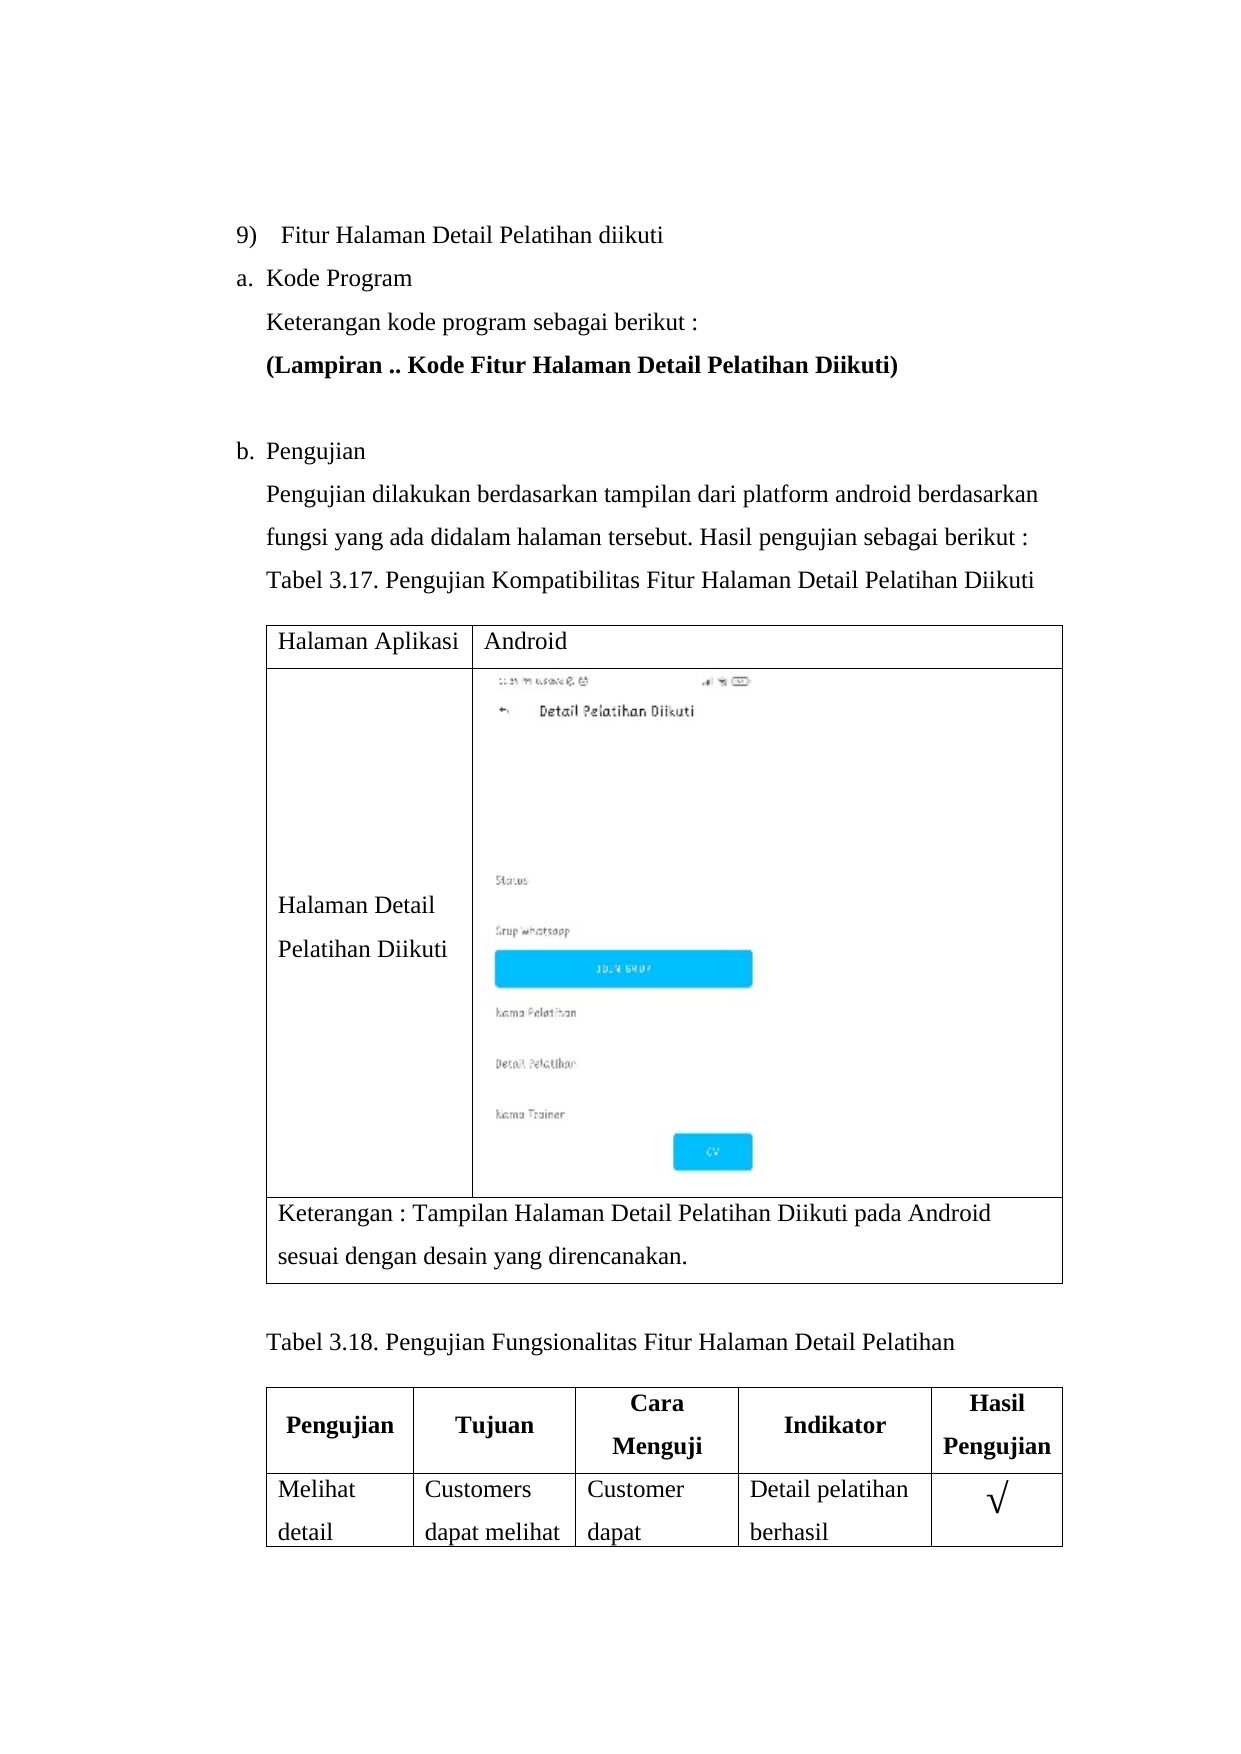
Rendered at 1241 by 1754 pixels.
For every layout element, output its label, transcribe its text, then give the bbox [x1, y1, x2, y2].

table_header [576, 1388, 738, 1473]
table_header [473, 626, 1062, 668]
list Pengujian [236, 436, 1063, 465]
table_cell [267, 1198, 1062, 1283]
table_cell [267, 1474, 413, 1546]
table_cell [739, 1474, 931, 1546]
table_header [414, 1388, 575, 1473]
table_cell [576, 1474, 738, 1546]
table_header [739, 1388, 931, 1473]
list Kode Program [236, 263, 1063, 292]
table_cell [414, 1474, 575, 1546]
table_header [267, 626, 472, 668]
list Fitur Halaman Detail Pelatihan diikuti [236, 220, 1063, 249]
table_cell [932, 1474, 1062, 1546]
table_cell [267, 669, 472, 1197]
list Pengujian dilakukan berdasarkan tampilan dari platform android berdasarkan fungsi yang ada didalam halaman tersebut. Hasil pengujian sebagai berikut : [266, 479, 1063, 551]
list Tabel 3.18. Pengujian Fungsionalitas Fitur Halaman Detail Pelatihan [266, 1327, 1063, 1356]
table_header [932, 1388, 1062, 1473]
list (Lampiran .. Kode Fitur Halaman Detail Pelatihan Diikuti) [266, 350, 1063, 378]
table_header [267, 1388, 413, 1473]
picture [483, 669, 765, 1185]
list Keterangan kode program sebagai berikut : [266, 307, 1063, 335]
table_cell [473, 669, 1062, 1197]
list Tabel 3.17. Pengujian Kompatibilitas Fitur Halaman Detail Pelatihan Diikuti [266, 565, 1063, 594]
